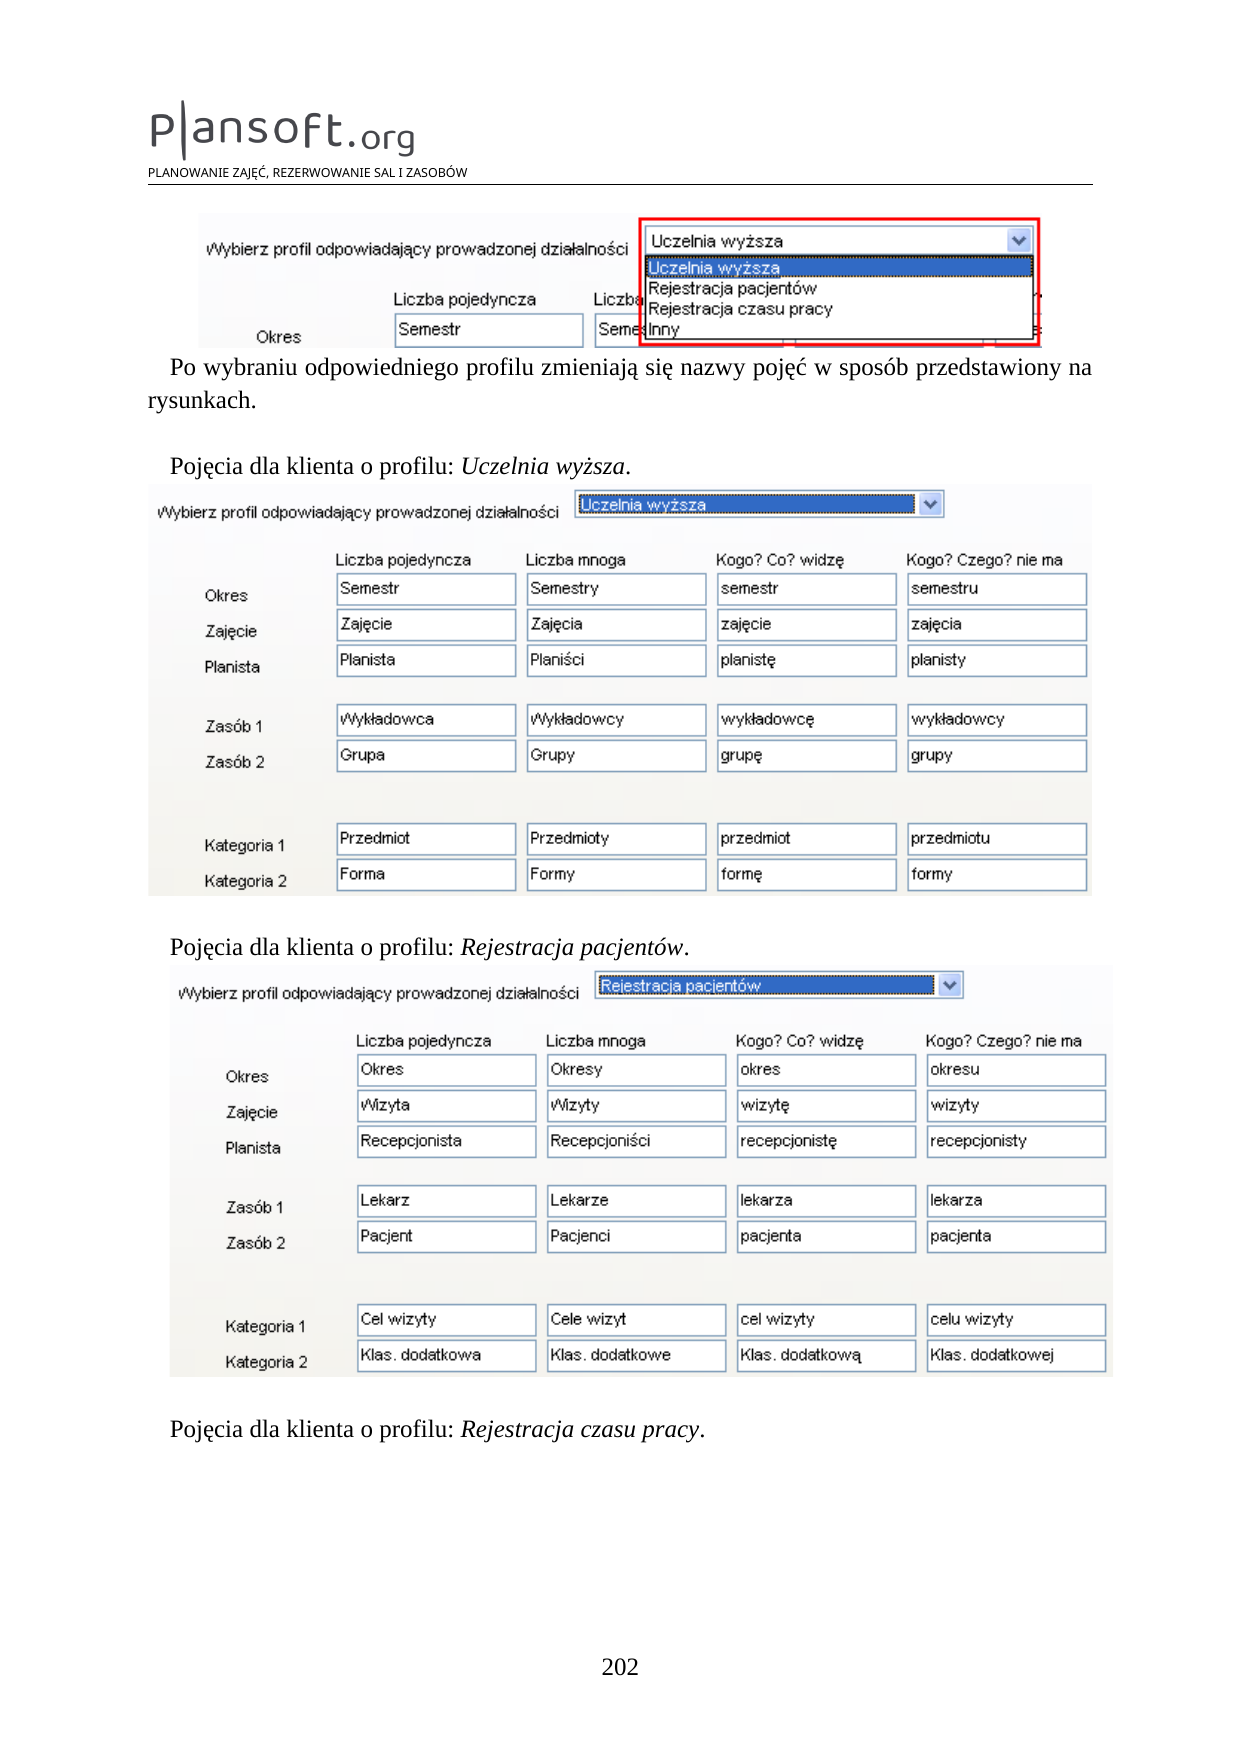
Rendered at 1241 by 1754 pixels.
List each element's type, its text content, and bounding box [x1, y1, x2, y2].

text Po wybraniu odpowiedniego profilu zmieniają się nazwy pojęć w sposób przedstawiony na rysunkach. [148, 352, 1093, 414]
picture [169, 965, 1114, 1377]
text Pojęcia dla klienta o profilu: Rejestracja czasu pracy. [148, 1414, 1093, 1442]
picture [148, 484, 1092, 896]
text Pojęcia dla klienta o profilu: Rejestracja pacjentów. [148, 932, 1093, 961]
picture [147, 73, 418, 165]
text Pojęcia dla klienta o profilu: Uczelnia wyższa. [148, 451, 1093, 480]
picture [198, 213, 1042, 348]
